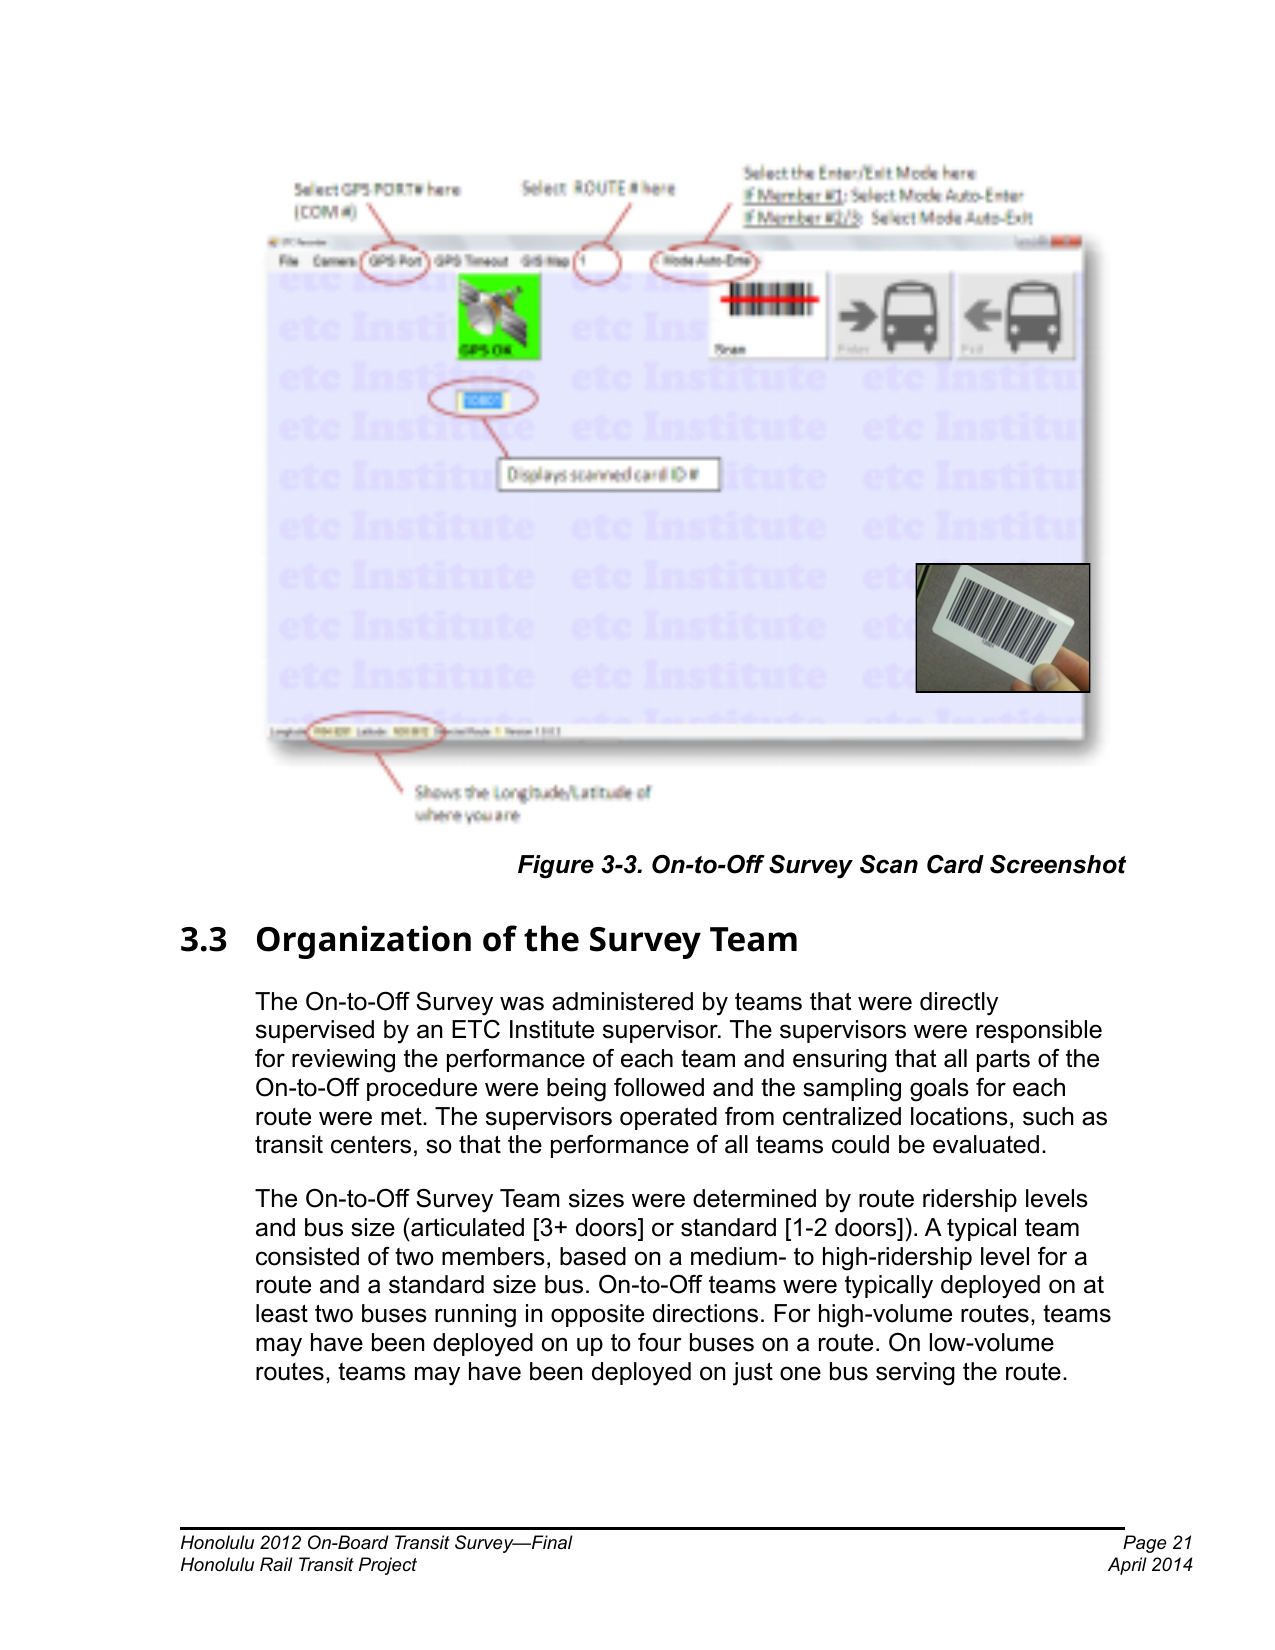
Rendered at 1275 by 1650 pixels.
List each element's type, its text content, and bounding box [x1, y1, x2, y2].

picture [915, 563, 1091, 693]
text The On-to-Off Survey was administered by teams that were directly supervised by an ETC Institute supervisor. The supervisors were responsible for reviewing the performance of each team and ensuring that all parts of the On-to-Off procedure were being followed and the sampling goals for each route were met. The supervisors operated from centralized locations, such as transit centers, so that the performance of all teams could be evaluated. [255, 987, 1125, 1159]
subtitle Organization of the Survey Team [180, 916, 1125, 962]
text The On-to-Off Survey Team sizes were determined by route ridership levels and bus size (articulated [3+ doors] or standard [1-2 doors]). A typical team consisted of two members, based on a medium- to high-ridership level for a route and a standard size bus. On-to-Off teams were typically deployed on at least two buses running in opposite directions. For high-volume routes, teams may have been deployed on up to four buses on a route. On low-volume routes, teams may have been deployed on just one bus serving the route. [255, 1184, 1125, 1385]
